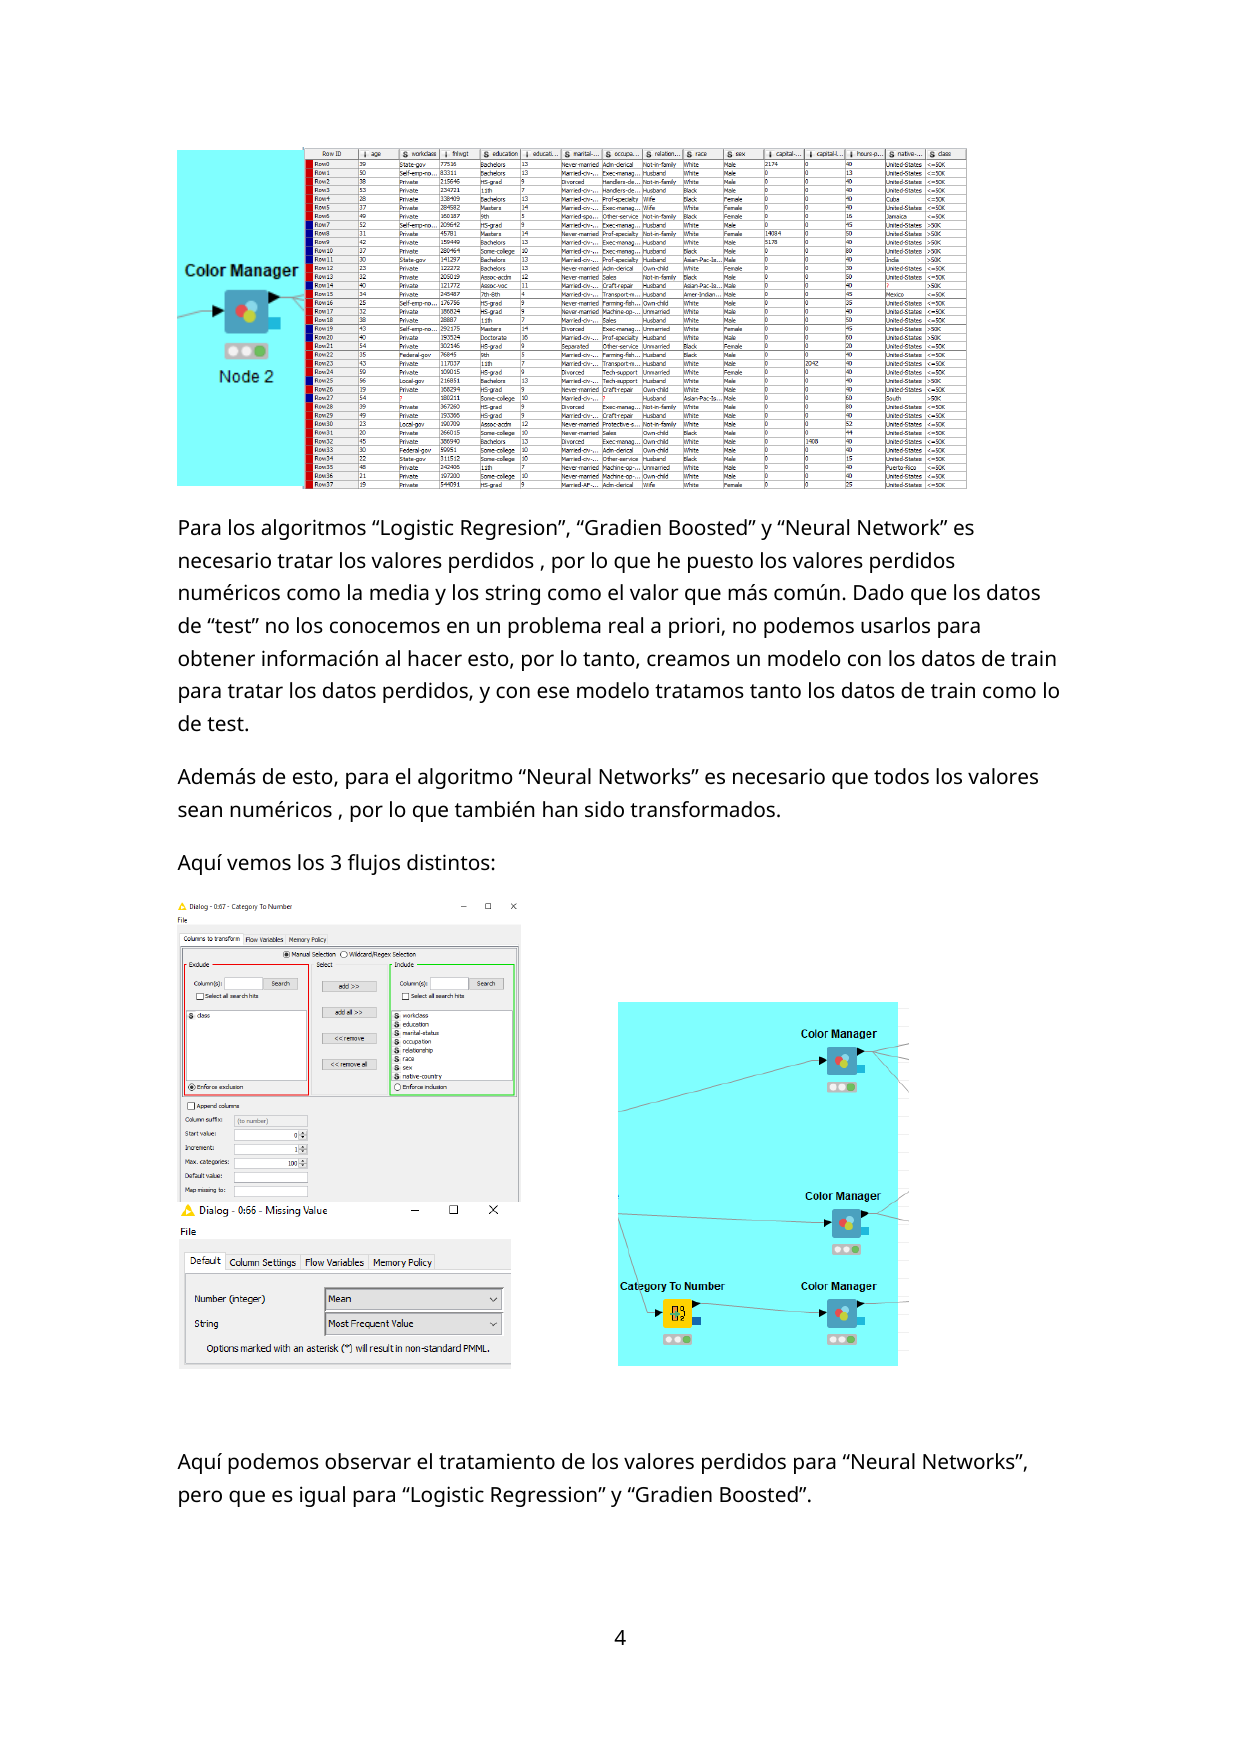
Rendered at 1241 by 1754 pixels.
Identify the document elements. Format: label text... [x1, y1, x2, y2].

picture [177, 147, 967, 489]
text Para los algoritmos “Logistic Regresion”, “Gradien Boosted” y “Neural Network” es necesario tratar los valores perdidos , por lo que he puesto los valores perdidos numéricos como la media y los string como el valor que más común. Dado que los datos de “test” no los conocemos en un problema real a priori, no podemos usarlos para obtener información al hacer esto, por lo tanto, creamos un modelo con los datos de train para tratar los datos perdidos, y con ese modelo tratamos tanto los datos de train como lo de test. [177, 513, 1063, 737]
text Además de esto, para el algoritmo “Neural Networks” es necesario que todos los valores sean numéricos , por lo que también han sido transformados. [177, 762, 1063, 823]
text Aquí podemos observar el tratamiento de los valores perdidos para “Neural Networks”, pero que es igual para “Logistic Regression” y “Gradien Boosted”. [177, 1447, 1063, 1508]
picture [177, 901, 521, 1369]
text Aquí vemos los 3 flujos distintos: [177, 848, 1063, 877]
picture [618, 1002, 909, 1366]
